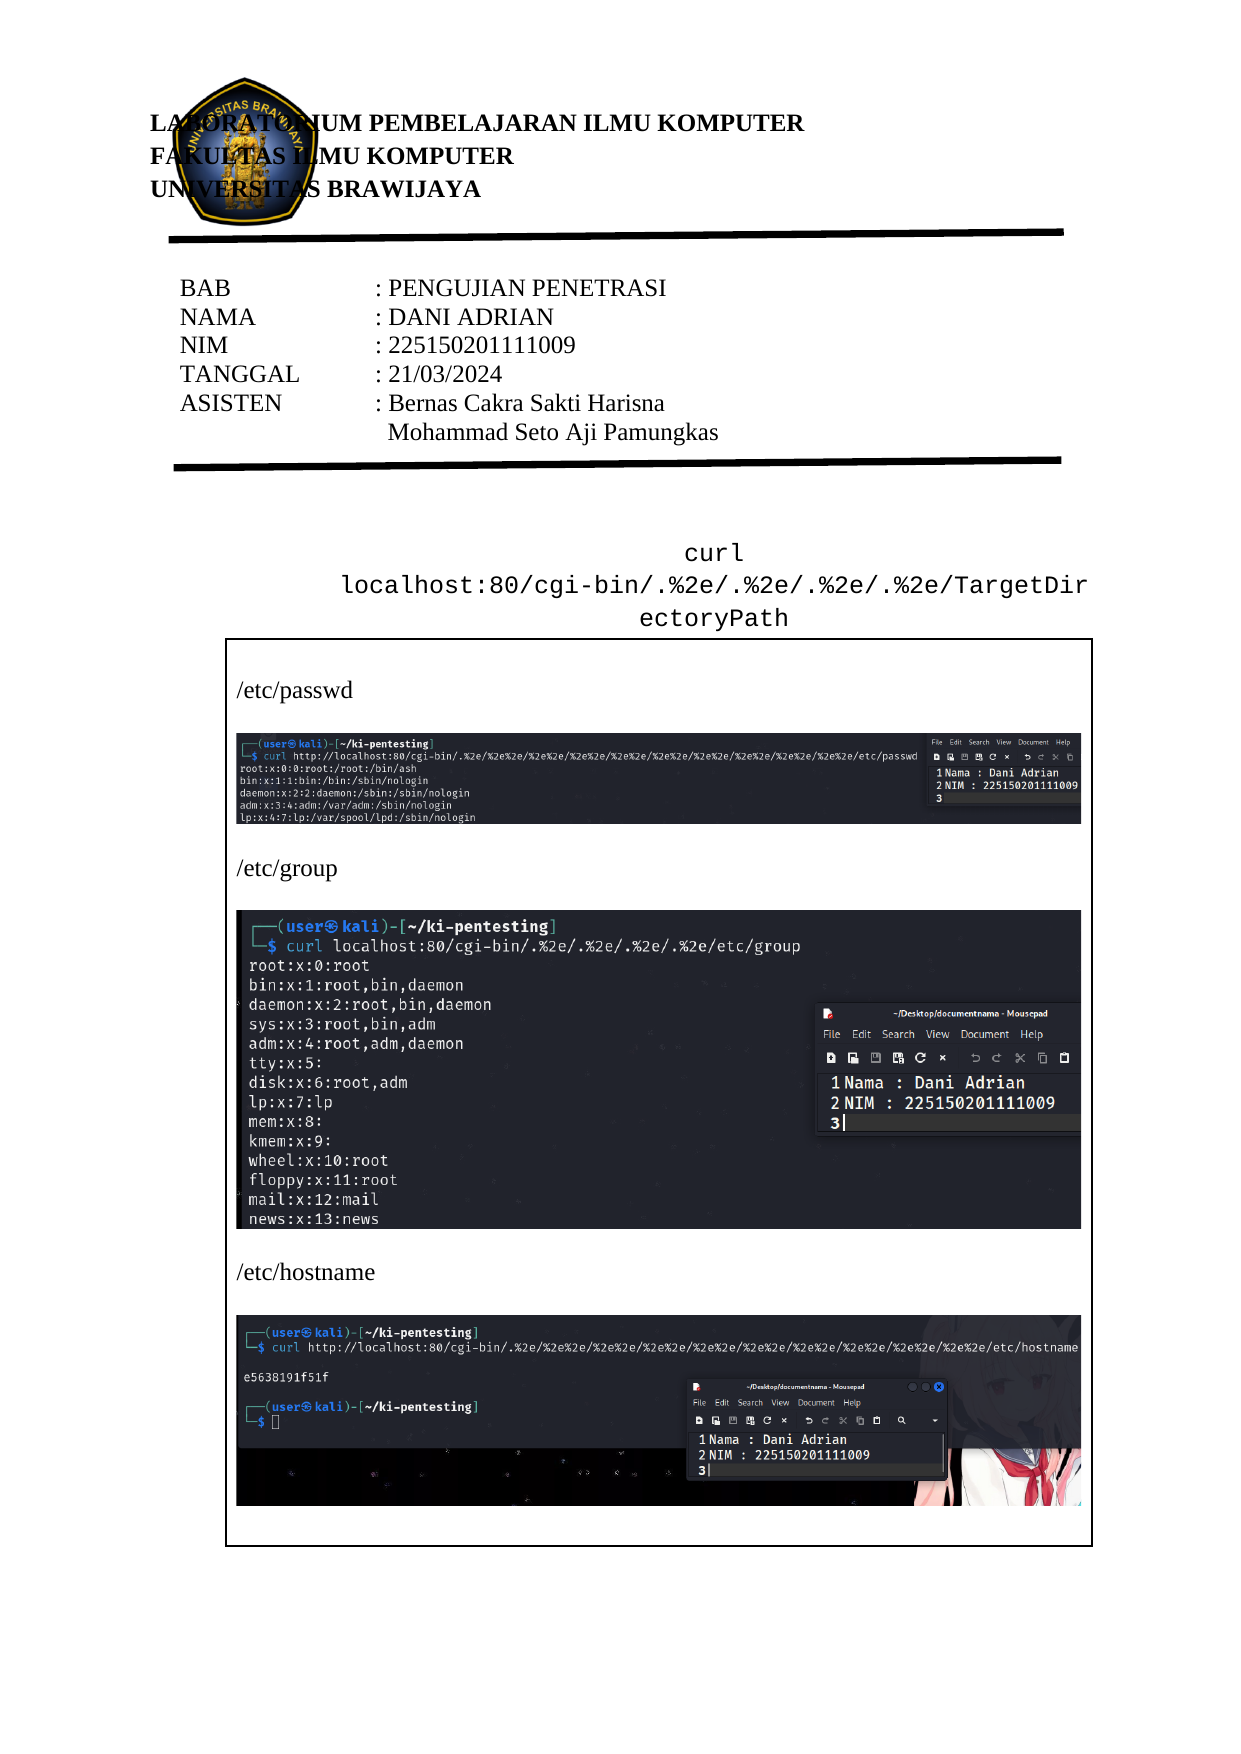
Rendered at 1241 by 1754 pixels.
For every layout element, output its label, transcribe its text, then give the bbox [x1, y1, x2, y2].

picture [190, 123, 196, 130]
picture [236, 910, 1082, 1229]
picture [236, 1315, 1082, 1506]
picture [168, 75, 321, 229]
list curl localhost:80/cgi-bin/.%2e/.%2e/.%2e/.%2e/TargetDirectoryPath [337, 540, 1090, 634]
picture [236, 733, 1082, 824]
